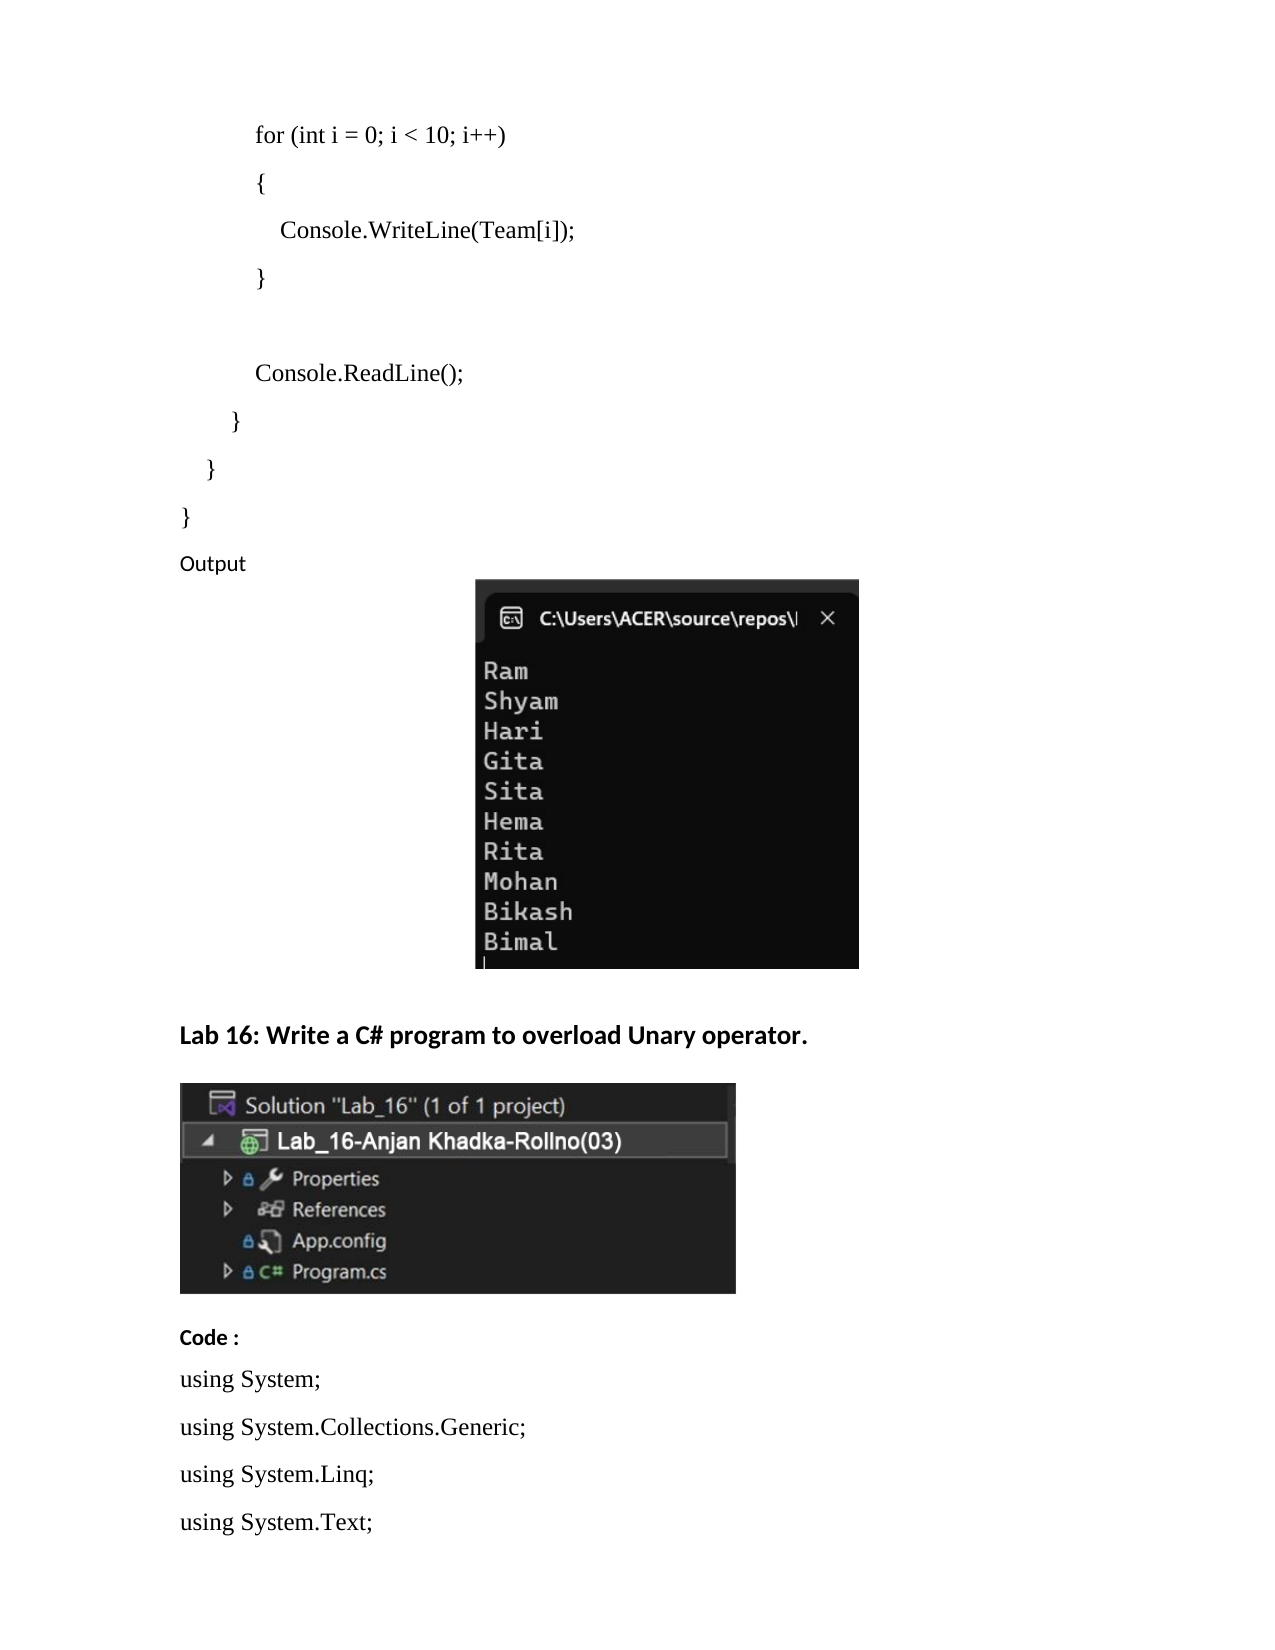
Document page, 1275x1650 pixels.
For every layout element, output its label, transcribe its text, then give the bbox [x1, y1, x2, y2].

text } [180, 454, 1125, 483]
text for (int i = 0; i < 10; i++) [180, 120, 1125, 149]
picture [180, 1083, 737, 1295]
text Console.WriteLine(Team[i]); [180, 215, 1125, 244]
text using System.Collections.Generic; [180, 1412, 1125, 1441]
text using System.Text; [180, 1507, 1125, 1536]
text } [180, 263, 1125, 292]
text Output [179, 549, 1125, 577]
text } [180, 502, 1125, 530]
text Lab 16: Write a C# program to overload Unary operator. [179, 1018, 1125, 1051]
picture [475, 579, 859, 969]
text Code : [179, 1323, 496, 1351]
text { [180, 168, 1125, 196]
text using System; [180, 1364, 1125, 1393]
text Console.ReadLine(); [180, 358, 1125, 387]
text using System.Linq; [180, 1459, 1125, 1488]
text } [180, 406, 1125, 435]
